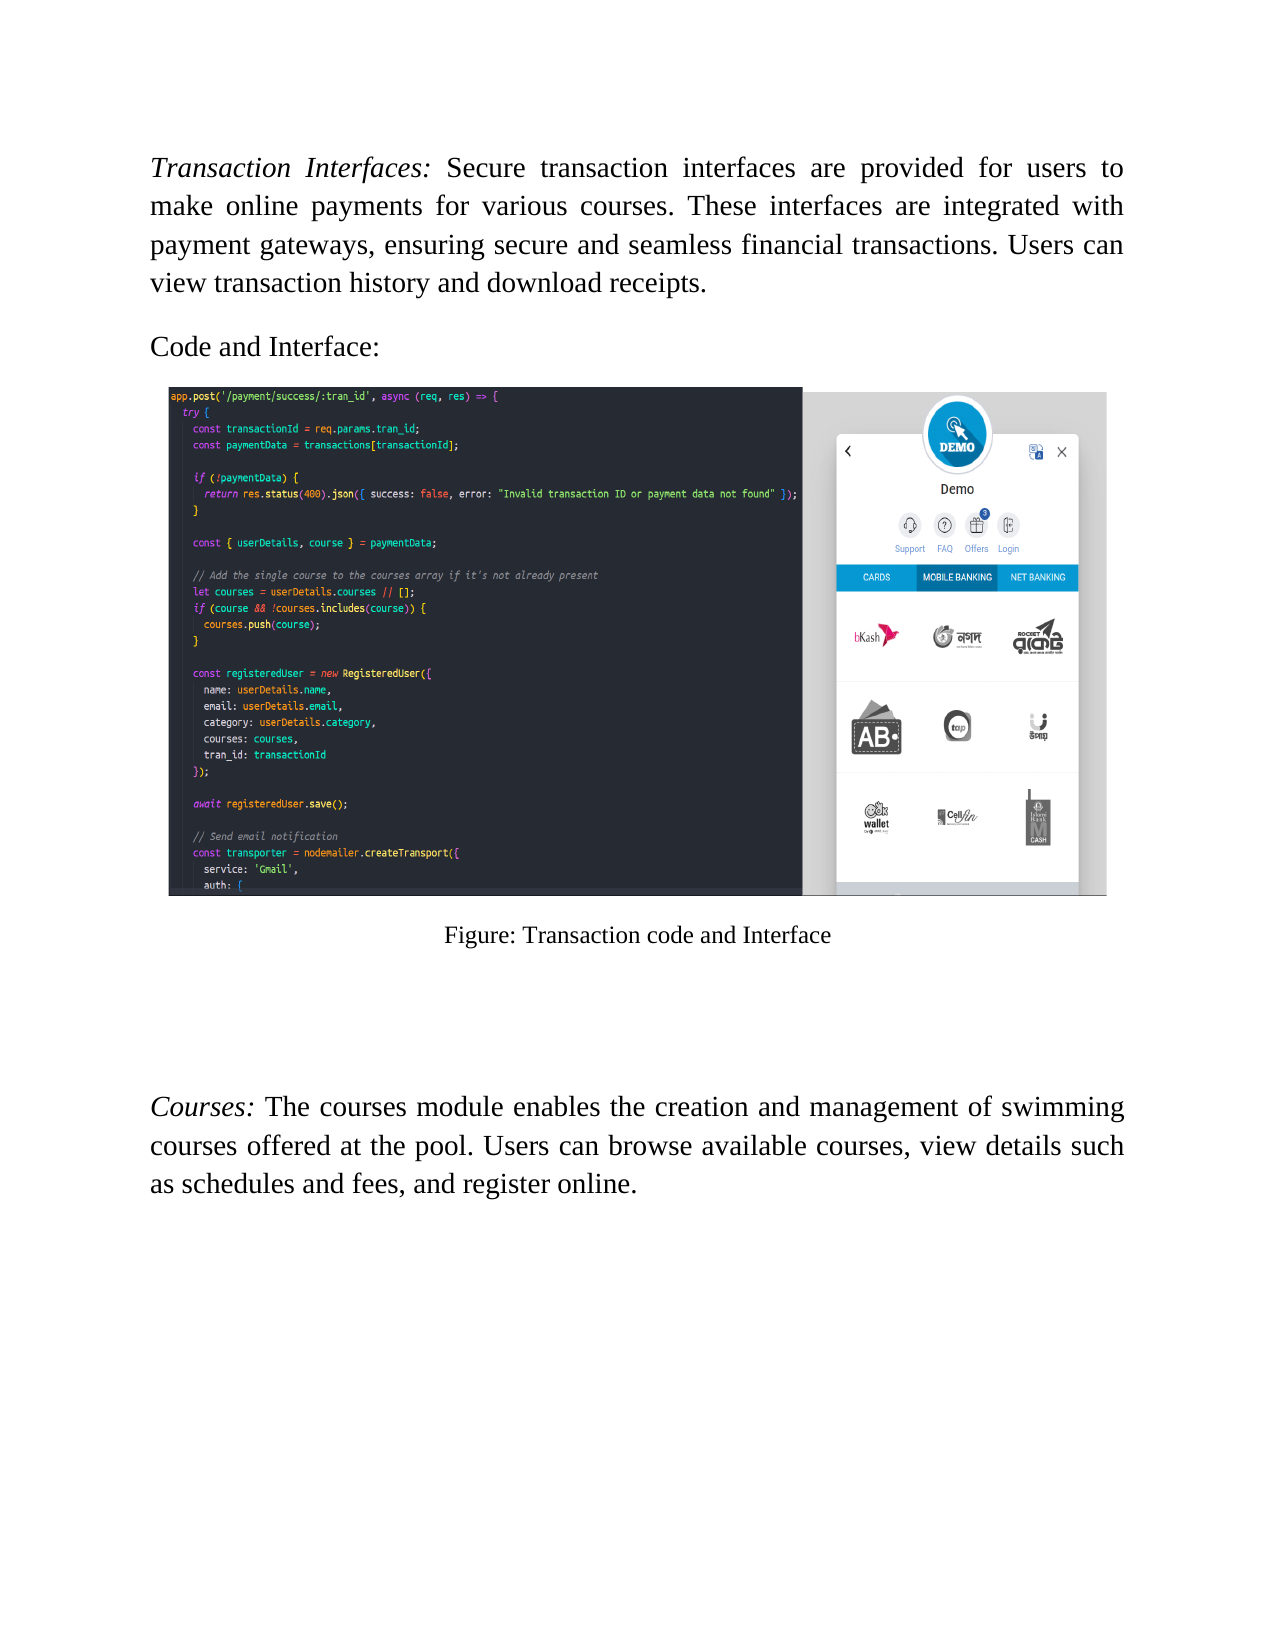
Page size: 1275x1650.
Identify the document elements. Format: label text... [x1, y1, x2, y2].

text Figure: Transaction code and Interface [150, 921, 1125, 949]
text Courses: The courses module enables the creation and management of swimming courses offered at the pool. Users can browse available courses, view details such as schedules and fees, and register online. [150, 1089, 1125, 1200]
picture [168, 387, 1107, 896]
text Code and Interface: [150, 329, 1125, 363]
text Transaction Interfaces: Secure transaction interfaces are provided for users to make online payments for various courses. These interfaces are integrated with payment gateways, ensuring secure and seamless financial transactions. Users can view transaction history and download receipts. [150, 150, 1125, 299]
